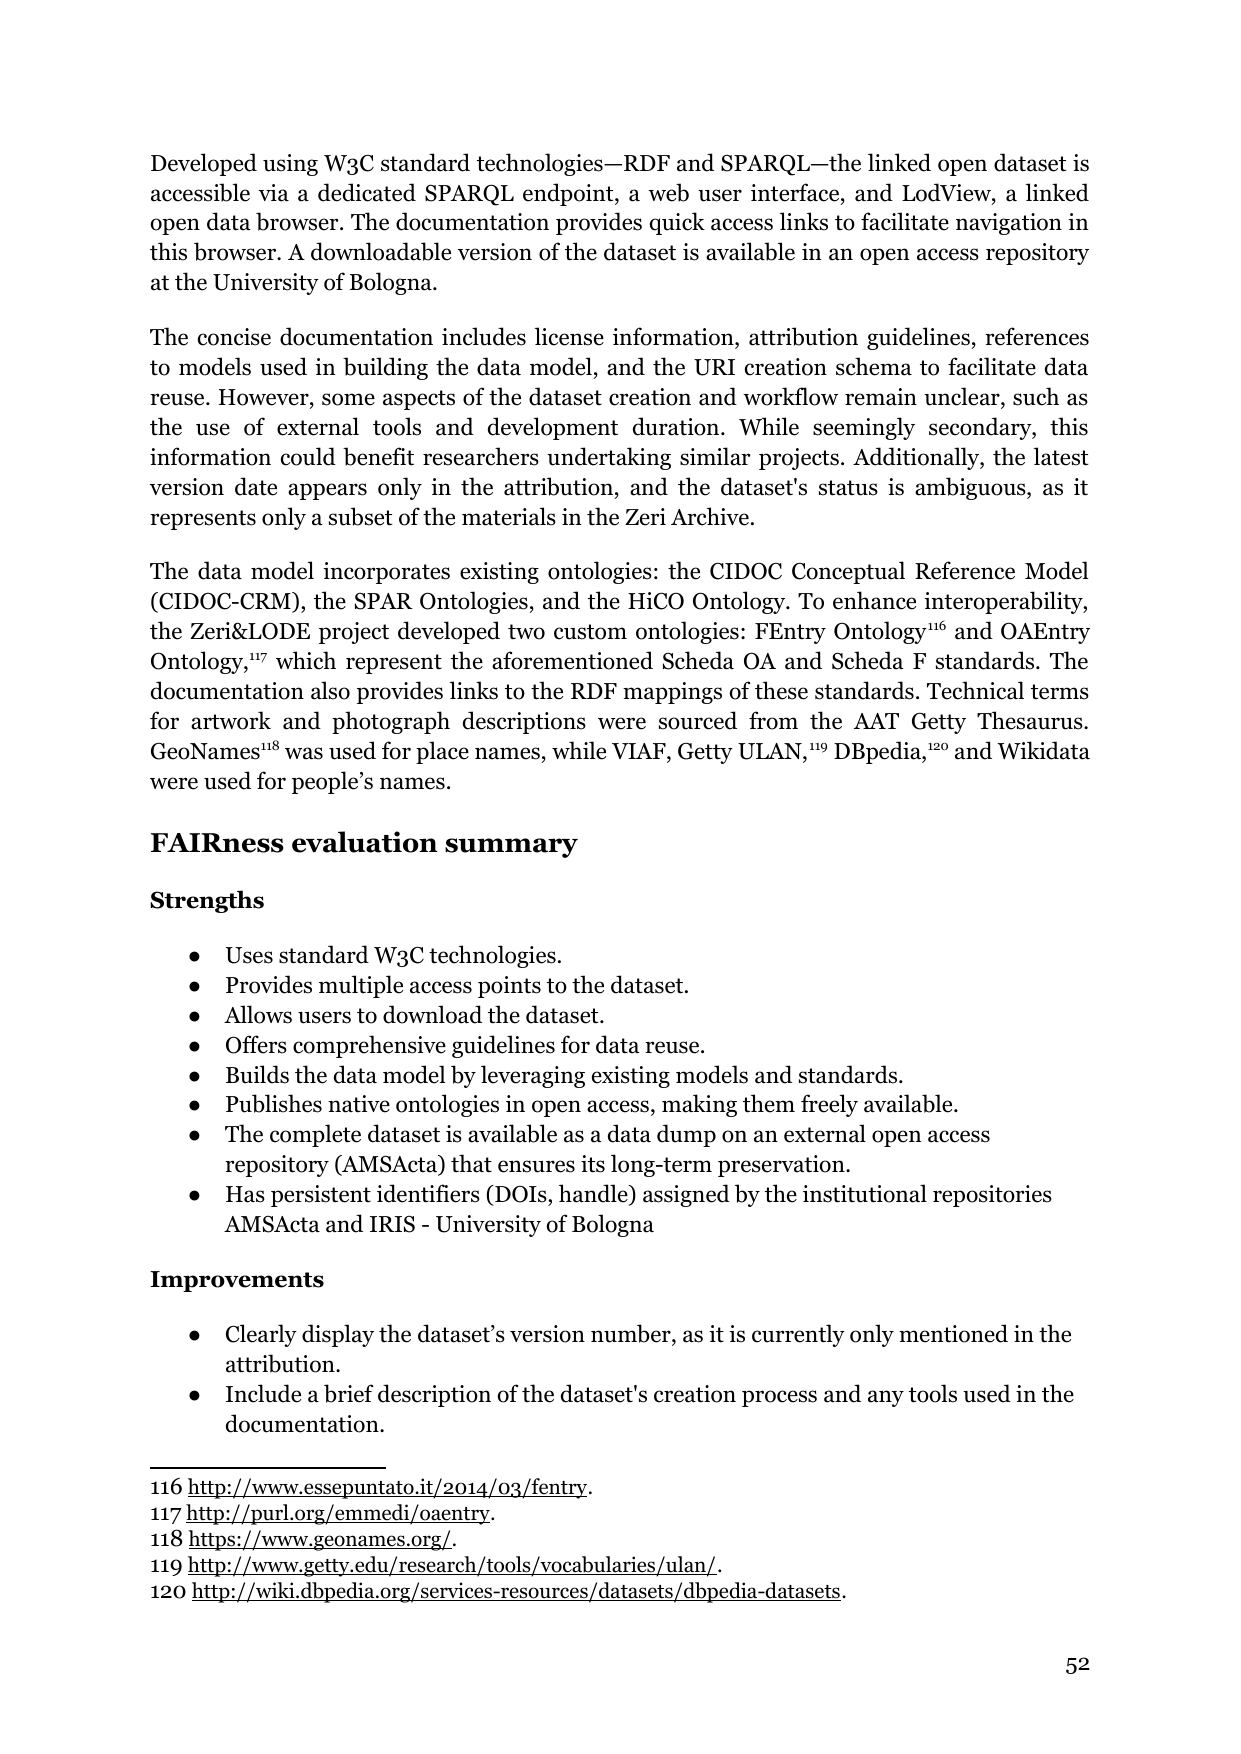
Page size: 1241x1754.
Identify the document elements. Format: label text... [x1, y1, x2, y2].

text The concise documentation includes license information, attribution guidelines, references to models used in building the data model, and the URI creation schema to facilitate data reuse. However, some aspects of the dataset creation and workflow remain unclear, such as the use of external tools and development duration. While seemingly secondary, this information could benefit researchers undertaking similar projects. Additionally, the latest version date appears only in the attribution, and the dataset's status is ambiguous, as it represents only a subset of the materials in the Zeri Archive. [150, 324, 1090, 530]
list Has persistent identifiers (DOIs, handle) assigned by the institutional repositories AMSActa and IRIS - University of Bologna [187, 1182, 1090, 1237]
list Uses standard W3C technologies. [187, 942, 1090, 968]
text Improvements [150, 1266, 1090, 1292]
list Offers comprehensive guidelines for data reuse. [187, 1032, 1090, 1058]
text Strengths [150, 887, 1090, 913]
list Provides multiple access points to the dataset. [187, 972, 1090, 998]
list Clearly display the dataset’s version number, as it is currently only mentioned in the attribution. [187, 1321, 1090, 1377]
text Developed using W3C standard technologies—RDF and SPARQL—the linked open dataset is accessible via a dedicated SPARQL endpoint, a web user interface, and LodView, a linked open data browser. The documentation provides quick access links to facilitate navigation in this browser. A downloadable version of the dataset is available in an open access repository at the University of Bologna. [150, 150, 1090, 296]
subtitle FAIRness evaluation summary [150, 827, 1090, 858]
list Builds the data model by leveraging existing models and standards. [187, 1062, 1090, 1088]
list Publishes native ontologies in open access, making them freely available. [187, 1092, 1090, 1118]
list Allows users to download the dataset. [187, 1002, 1090, 1028]
text The data model incorporates existing ontologies: the CIDOC Conceptual Reference Model (CIDOC-CRM), the SPAR Ontologies, and the HiCO Ontology. To enhance interoperability, the Zeri&LODE project developed two custom ontologies: FEntry Ontology and OAEntry Ontology, which represent the aforementioned Scheda OA and Scheda F standards. The documentation also provides links to the RDF mappings of these standards. Technical terms for artwork and photograph descriptions were sourced from the AAT Getty Thesaurus. GeoNames was used for place names, while VIAF, Getty ULAN, DBpedia, and Wikidata were used for people’s names. [150, 559, 1090, 794]
list The complete dataset is available as a data dump on an external open access repository (AMSActa) that ensures its long-term preservation. [187, 1122, 1090, 1178]
list Include a brief description of the dataset's creation process and any tools used in the documentation. [187, 1381, 1090, 1437]
